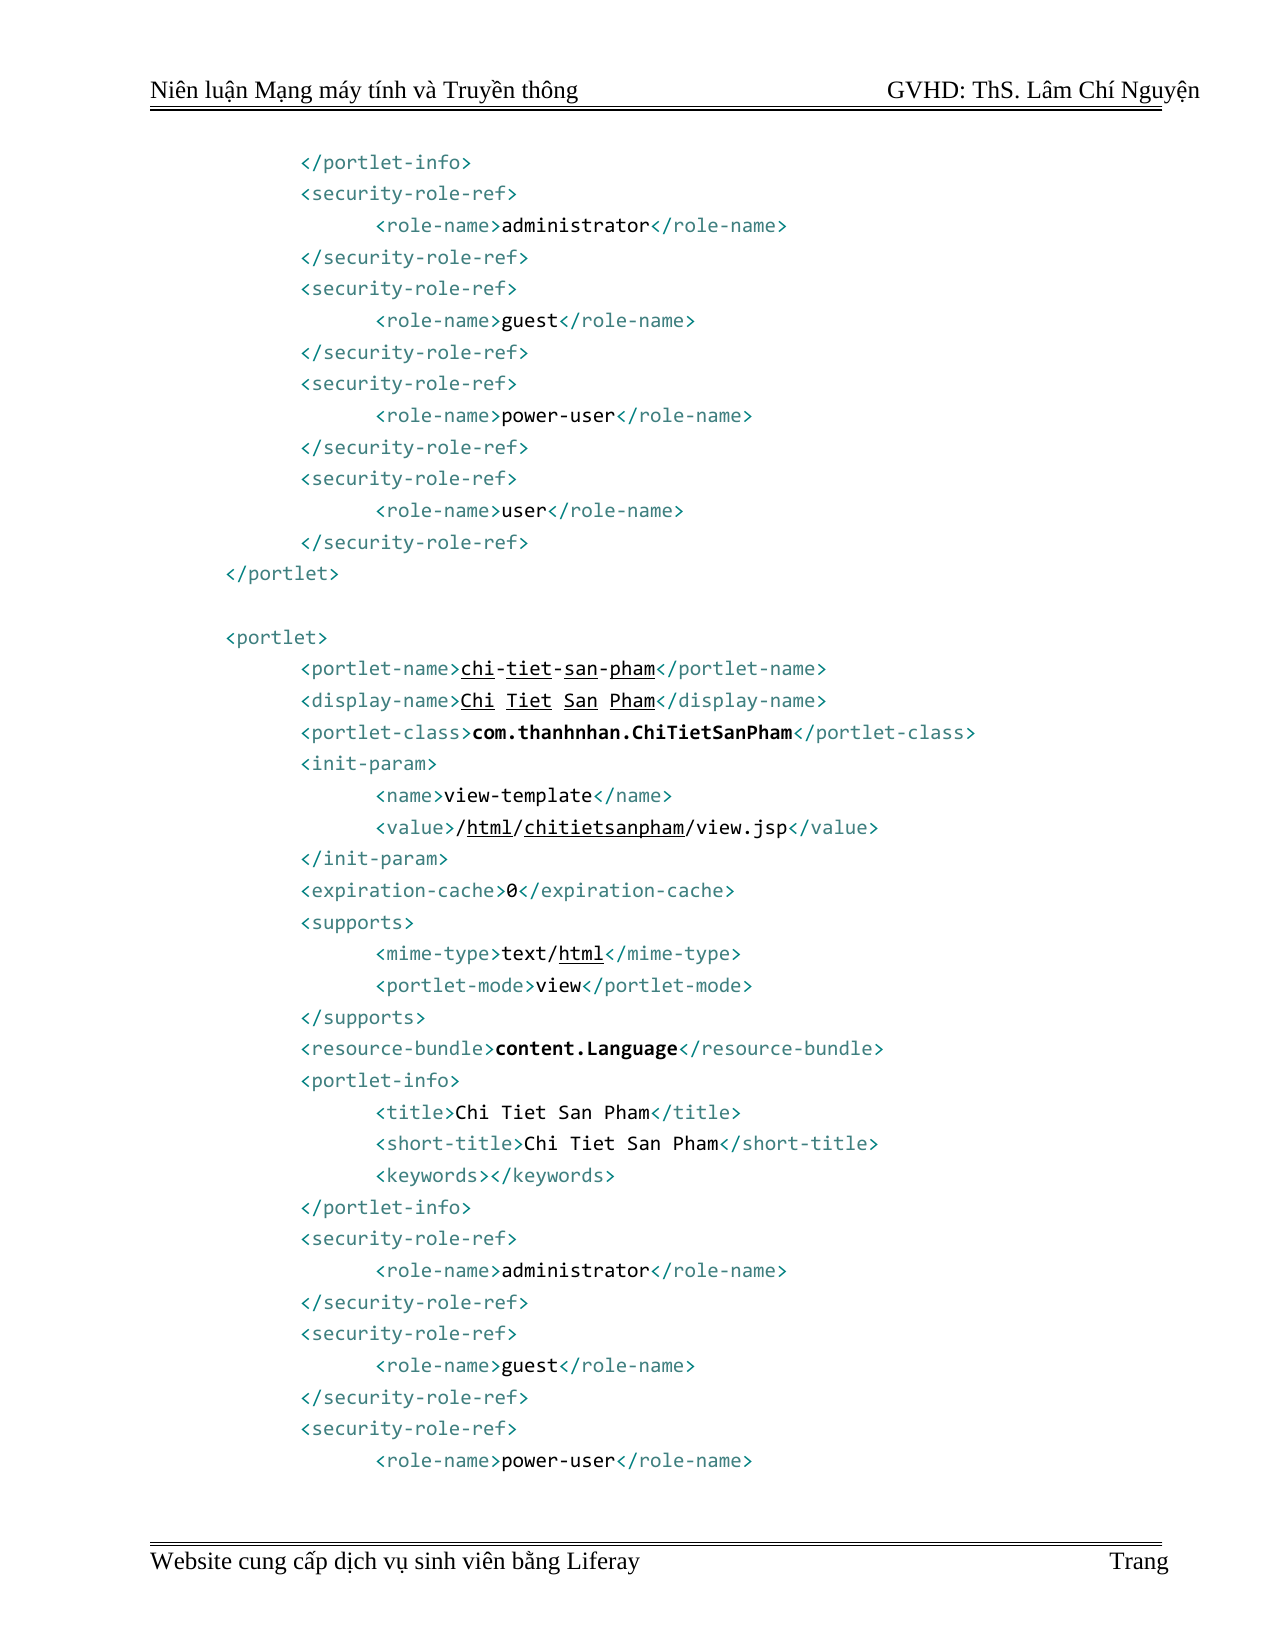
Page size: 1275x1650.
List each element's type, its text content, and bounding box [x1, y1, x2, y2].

text </security-role-ref> [150, 1385, 1162, 1409]
text <title>Chi Tiet San Pham</title> [150, 1100, 1162, 1124]
text <portlet> [150, 625, 1162, 649]
text <value>/html/chitietsanpham/view.jsp</value> [150, 815, 1162, 839]
text <portlet-info> [150, 1068, 1162, 1093]
text </security-role-ref> [150, 435, 1162, 459]
text <role-name>user</role-name> [150, 498, 1162, 523]
text <init-param> [150, 752, 1162, 776]
text <resource-bundle>content.Language</resource-bundle> [150, 1037, 1162, 1061]
text <role-name>guest</role-name> [150, 1353, 1162, 1378]
text </portlet-info> [150, 150, 1162, 174]
text <role-name>power-user</role-name> [150, 1448, 1162, 1473]
text <security-role-ref> [150, 1417, 1162, 1441]
text <role-name>administrator</role-name> [150, 213, 1162, 238]
text <mime-type>text/html</mime-type> [150, 942, 1162, 966]
text <security-role-ref> [150, 467, 1162, 491]
text <security-role-ref> [150, 182, 1162, 206]
text </security-role-ref> [150, 530, 1162, 554]
text <keywords></keywords> [150, 1163, 1162, 1188]
text <expiration-cache>0</expiration-cache> [150, 878, 1162, 903]
text <portlet-mode>view</portlet-mode> [150, 973, 1162, 998]
text <supports> [150, 910, 1162, 934]
text <security-role-ref> [150, 372, 1162, 396]
text <role-name>administrator</role-name> [150, 1258, 1162, 1283]
text <role-name>power-user</role-name> [150, 403, 1162, 428]
text </portlet-info> [150, 1195, 1162, 1219]
text </init-param> [150, 847, 1162, 871]
text <security-role-ref> [150, 1227, 1162, 1251]
text <portlet-class>com.thanhnhan.ChiTietSanPham</portlet-class> [150, 720, 1162, 744]
text <security-role-ref> [150, 1322, 1162, 1346]
text </portlet> [150, 562, 1162, 586]
text <role-name>guest</role-name> [150, 308, 1162, 333]
text <display-name>Chi Tiet San Pham</display-name> [150, 688, 1162, 713]
text <name>view-template</name> [150, 783, 1162, 808]
text </security-role-ref> [150, 340, 1162, 364]
text </supports> [150, 1005, 1162, 1029]
text <short-title>Chi Tiet San Pham</short-title> [150, 1132, 1162, 1156]
text <portlet-name>chi-tiet-san-pham</portlet-name> [150, 657, 1162, 681]
text <security-role-ref> [150, 277, 1162, 301]
text </security-role-ref> [150, 245, 1162, 269]
text </security-role-ref> [150, 1290, 1162, 1314]
